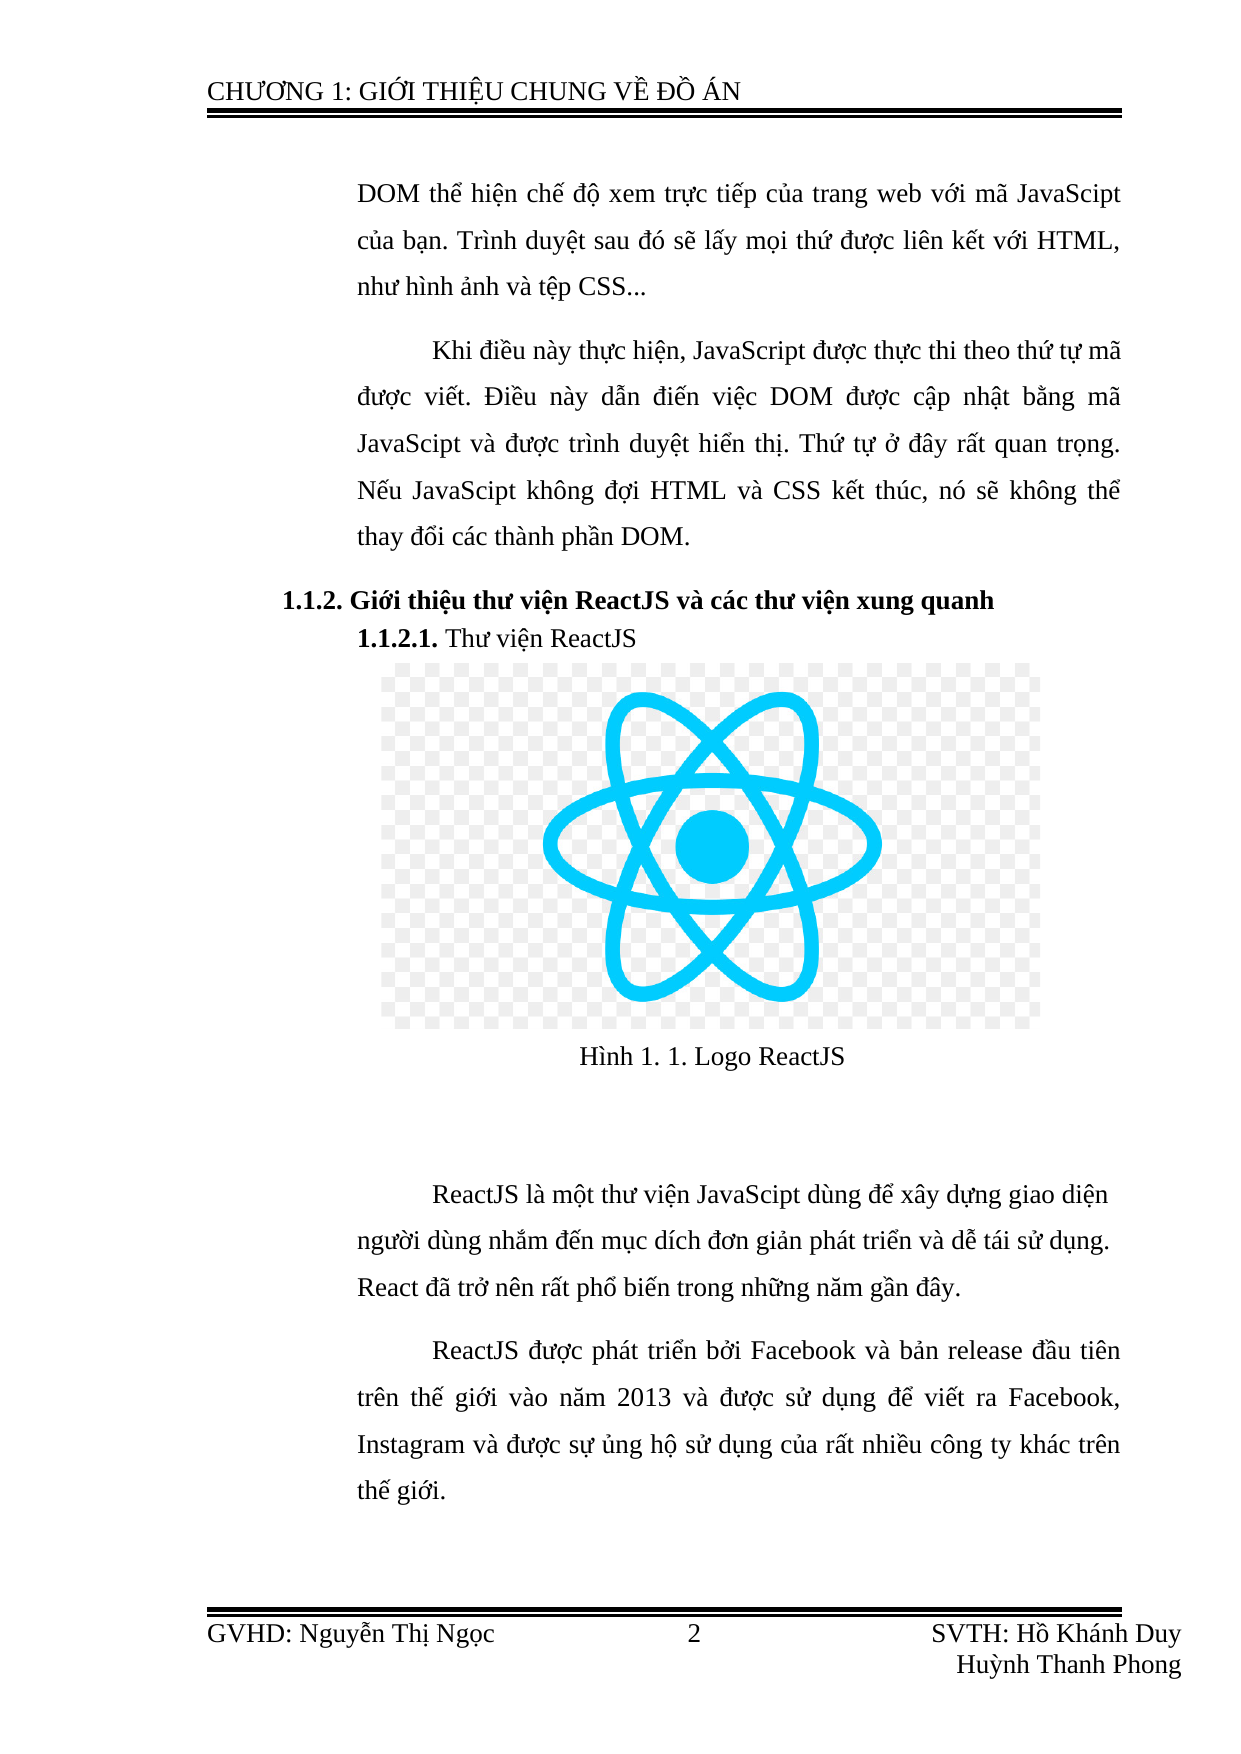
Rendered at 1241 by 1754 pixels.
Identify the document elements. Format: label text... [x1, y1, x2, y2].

text ReactJS được phát triển bởi Facebook và bản release đầu tiên trên thế giới vào năm 2013 và được sử dụng để viết ra Facebook, Instagram và được sự ủng hộ sử dụng của rất nhiều công ty khác trên thế giới. [357, 1334, 1122, 1506]
text Khi điều này thực hiện, JavaScript được thực thi theo thứ tự mã được viết. Điều này dẫn điến việc DOM được cập nhật bằng mã JavaScipt và được trình duyệt hiển thị. Thứ tự ở đây rất quan trọng. Nếu JavaScipt không đợi HTML và CSS kết thúc, nó sẽ không thể thay đổi các thành phần DOM. [357, 334, 1122, 552]
picture [380, 663, 1040, 1029]
subtitle 1.1.2. Giới thiệu thư viện ReactJS và các thư viện xung quanh [207, 584, 1122, 615]
subtitle 1.1.2.1. Thư viện ReactJS [207, 622, 1122, 653]
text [357, 177, 1122, 302]
text ReactJS là một thư viện JavaScipt dùng để xây dựng giao diện người dùng nhắm đến mục dích đơn giản phát triển và dễ tái sử dụng. React đã trở nên rất phổ biến trong những năm gần đây. [357, 1099, 1122, 1302]
